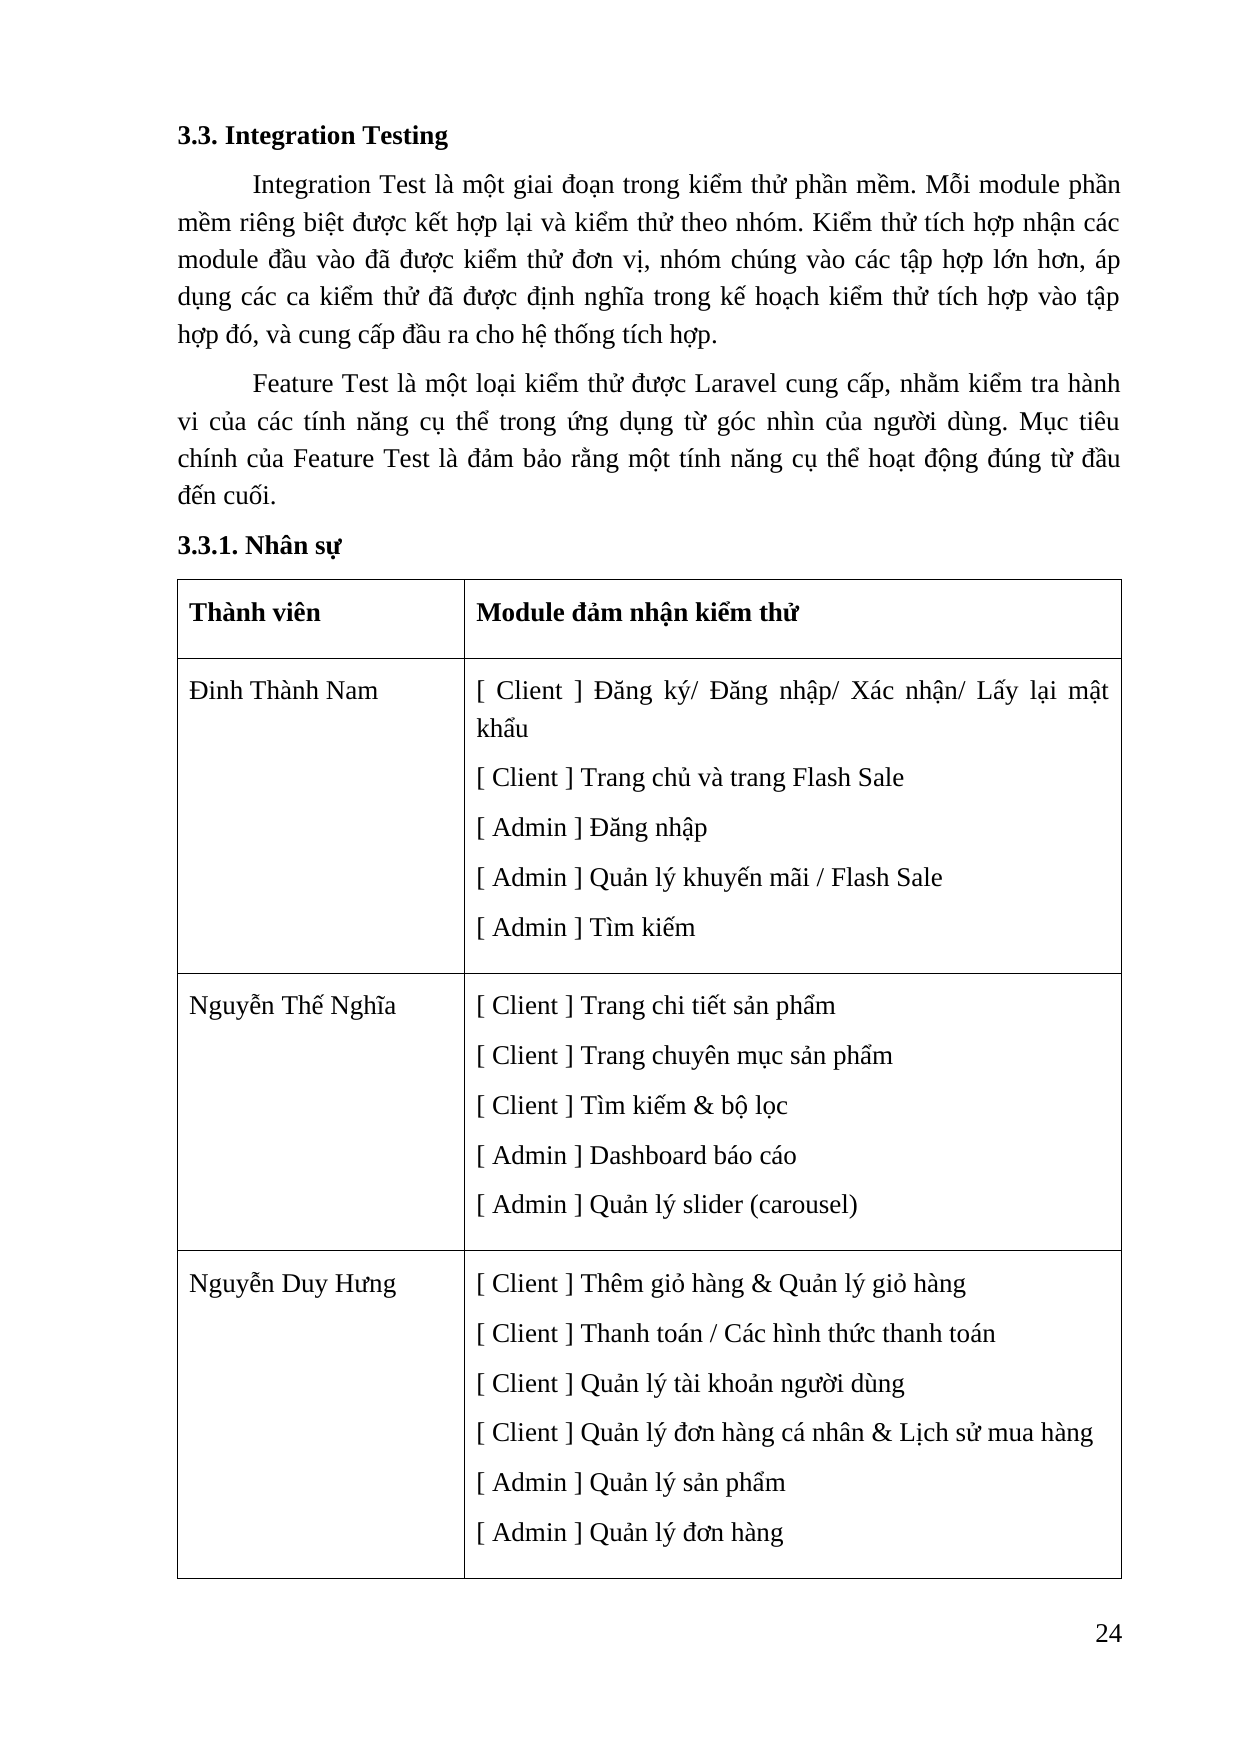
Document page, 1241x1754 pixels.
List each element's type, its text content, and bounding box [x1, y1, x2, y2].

table_cell Nguyễn Thế Nghĩa [178, 974, 464, 1250]
subtitle 3.3. Integration Testing [177, 119, 1122, 150]
table_header Thành viên [178, 580, 464, 657]
table_cell Nguyễn Duy Hưng [178, 1251, 464, 1578]
table_header Module đảm nhận kiểm thử [465, 580, 1121, 657]
table_cell Đinh Thành Nam [178, 659, 464, 972]
text Feature Test là một loại kiểm thử được Laravel cung cấp, nhằm kiểm tra hành vi của các tính năng cụ thể trong ứng dụng từ góc nhìn của người dùng. Mục tiêu chính của Feature Test là đảm bảo rằng một tính năng cụ thể hoạt động đúng từ đầu đến cuối. [177, 367, 1122, 511]
table_cell [ Client ] Đăng ký/ Đăng nhập/ Xác nhận/ Lấy lại mật khẩu [ Client ] Trang chủ và trang Flash Sale [ Admin ] Đăng nhập [ Admin ] Quản lý khuyến mãi / Flash Sale [ Admin ] Tìm kiếm [465, 659, 1121, 972]
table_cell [465, 1251, 1121, 1578]
text 3.3.1. Nhân sự [177, 529, 1122, 560]
text Integration Test là một giai đoạn trong kiểm thử phần mềm. Mỗi module phần mềm riêng biệt được kết hợp lại và kiểm thử theo nhóm. Kiểm thử tích hợp nhận các module đầu vào đã được kiểm thử đơn vị, nhóm chúng vào các tập hợp lớn hơn, áp dụng các ca kiểm thử đã được định nghĩa trong kế hoạch kiểm thử tích hợp vào tập hợp đó, và cung cấp đầu ra cho hệ thống tích hợp. [177, 168, 1122, 349]
table_cell [ Client ] Trang chi tiết sản phẩm [ Client ] Trang chuyên mục sản phẩm [ Client ] Tìm kiếm & bộ lọc [ Admin ] Dashboard báo cáo [ Admin ] Quản lý slider (carousel) [465, 974, 1121, 1250]
